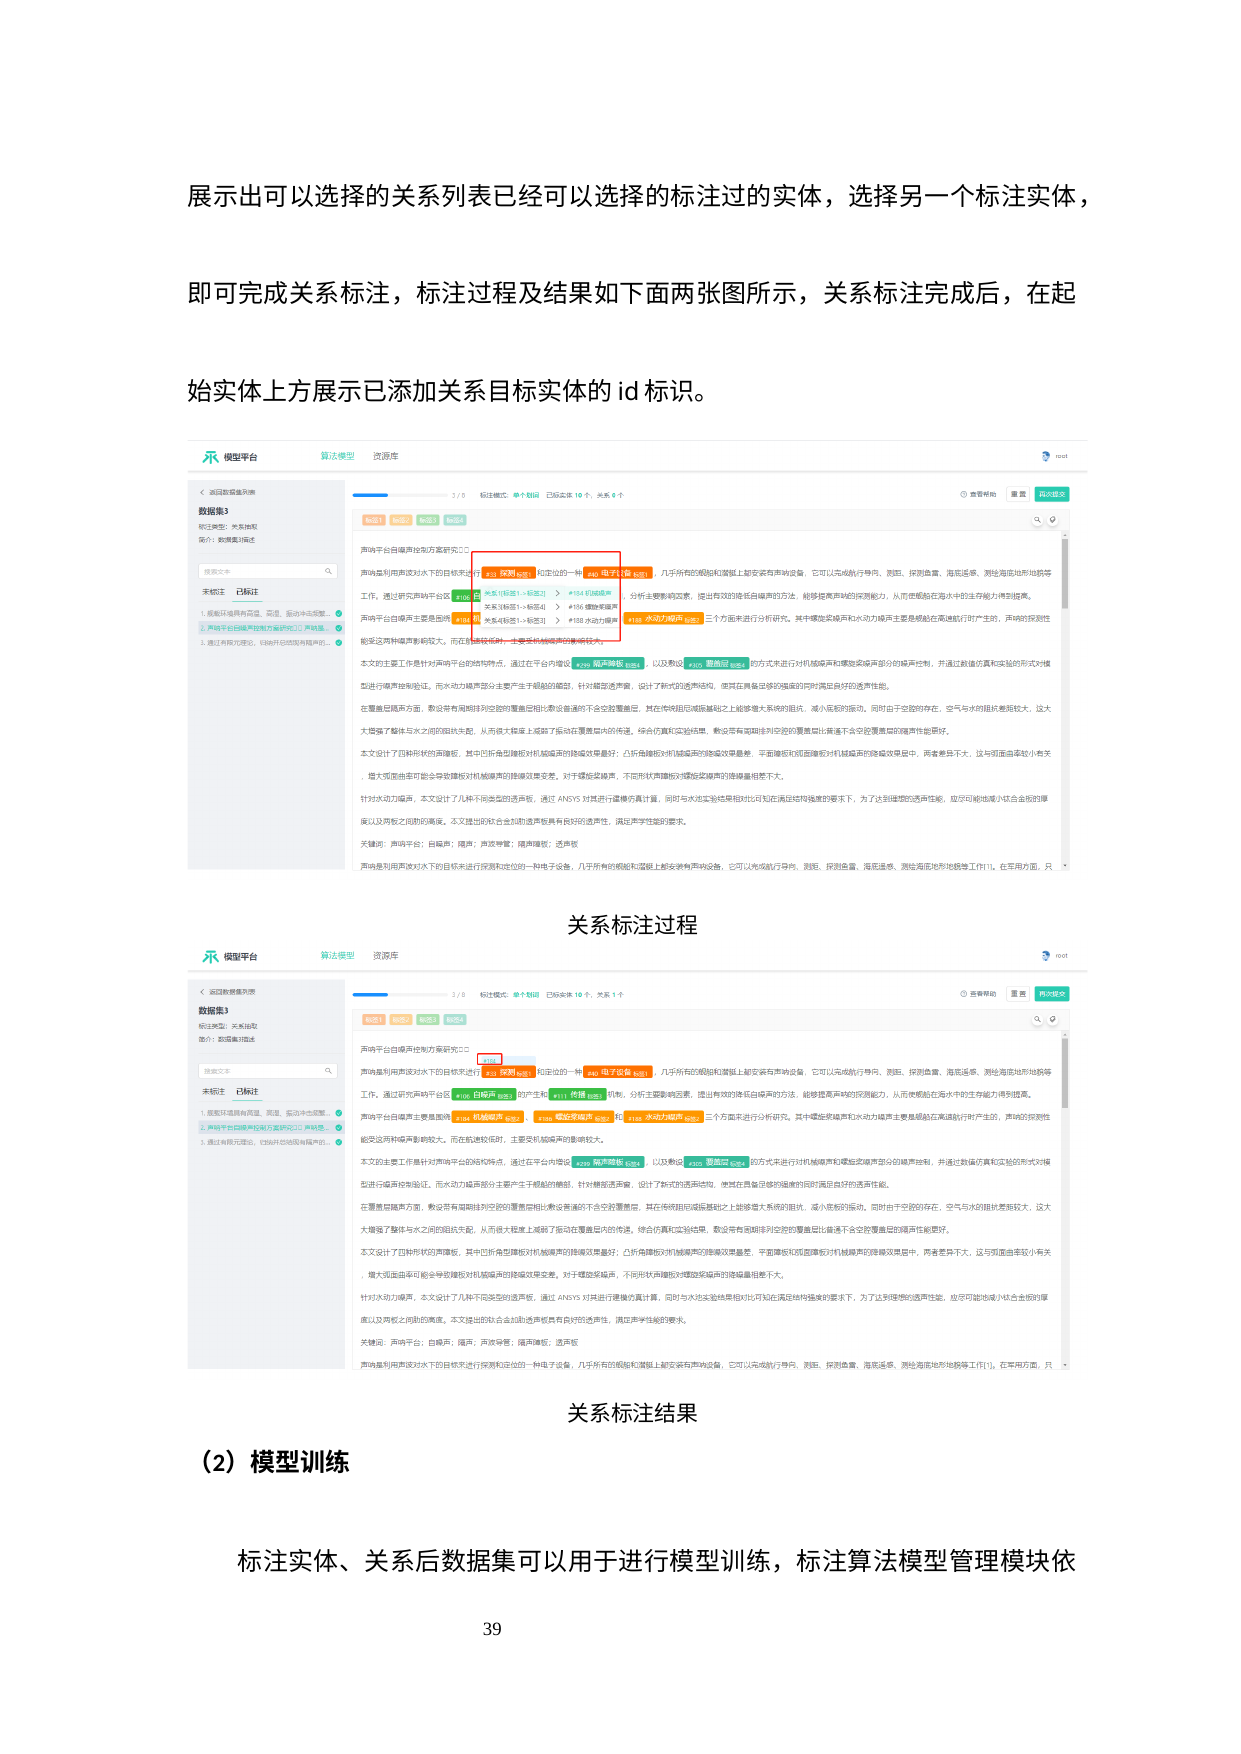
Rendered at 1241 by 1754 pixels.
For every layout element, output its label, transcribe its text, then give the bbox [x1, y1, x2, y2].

text （2）模型训练 [187, 1428, 1078, 1493]
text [187, 1527, 1078, 1592]
text 关系标注结果 [187, 1395, 1078, 1428]
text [187, 162, 1078, 422]
picture [187, 440, 1088, 880]
text 关系标注过程 [187, 908, 1078, 940]
picture [187, 940, 1088, 1380]
